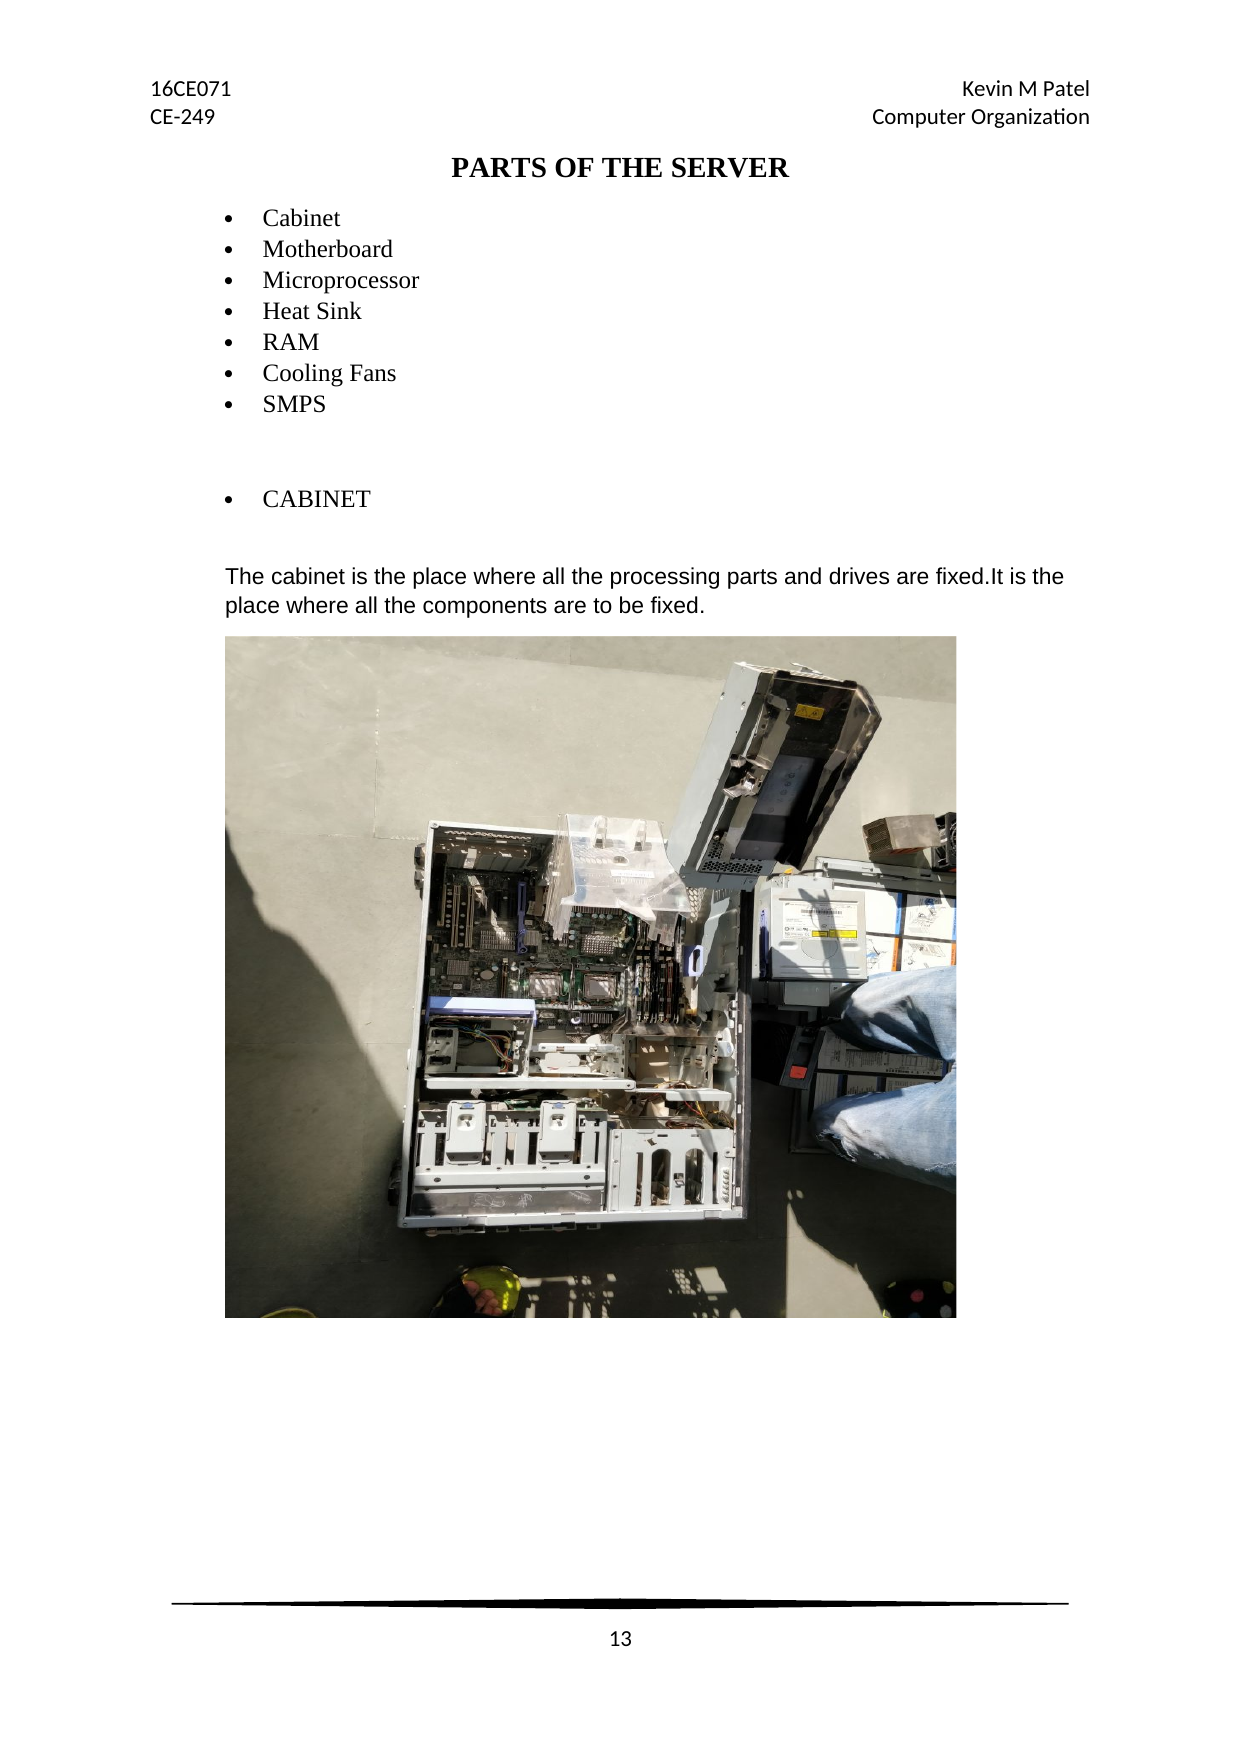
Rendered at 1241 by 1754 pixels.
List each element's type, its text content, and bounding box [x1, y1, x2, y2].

text The cabinet is the place where all the processing parts and drives are fixed.It is the place where all the components are to be fixed. [225, 563, 1090, 618]
list Motherboard [225, 234, 1090, 263]
list Cooling Fans [225, 358, 1090, 387]
picture [225, 636, 957, 1318]
list Heat Sink [225, 296, 1090, 325]
text PARTS OF THE SERVER [150, 150, 1090, 183]
list CABINET [225, 484, 1090, 513]
list Microprocessor [225, 265, 1090, 294]
list Cabinet [225, 203, 1090, 232]
list SMPS [225, 389, 1090, 418]
list RAM [225, 327, 1090, 356]
